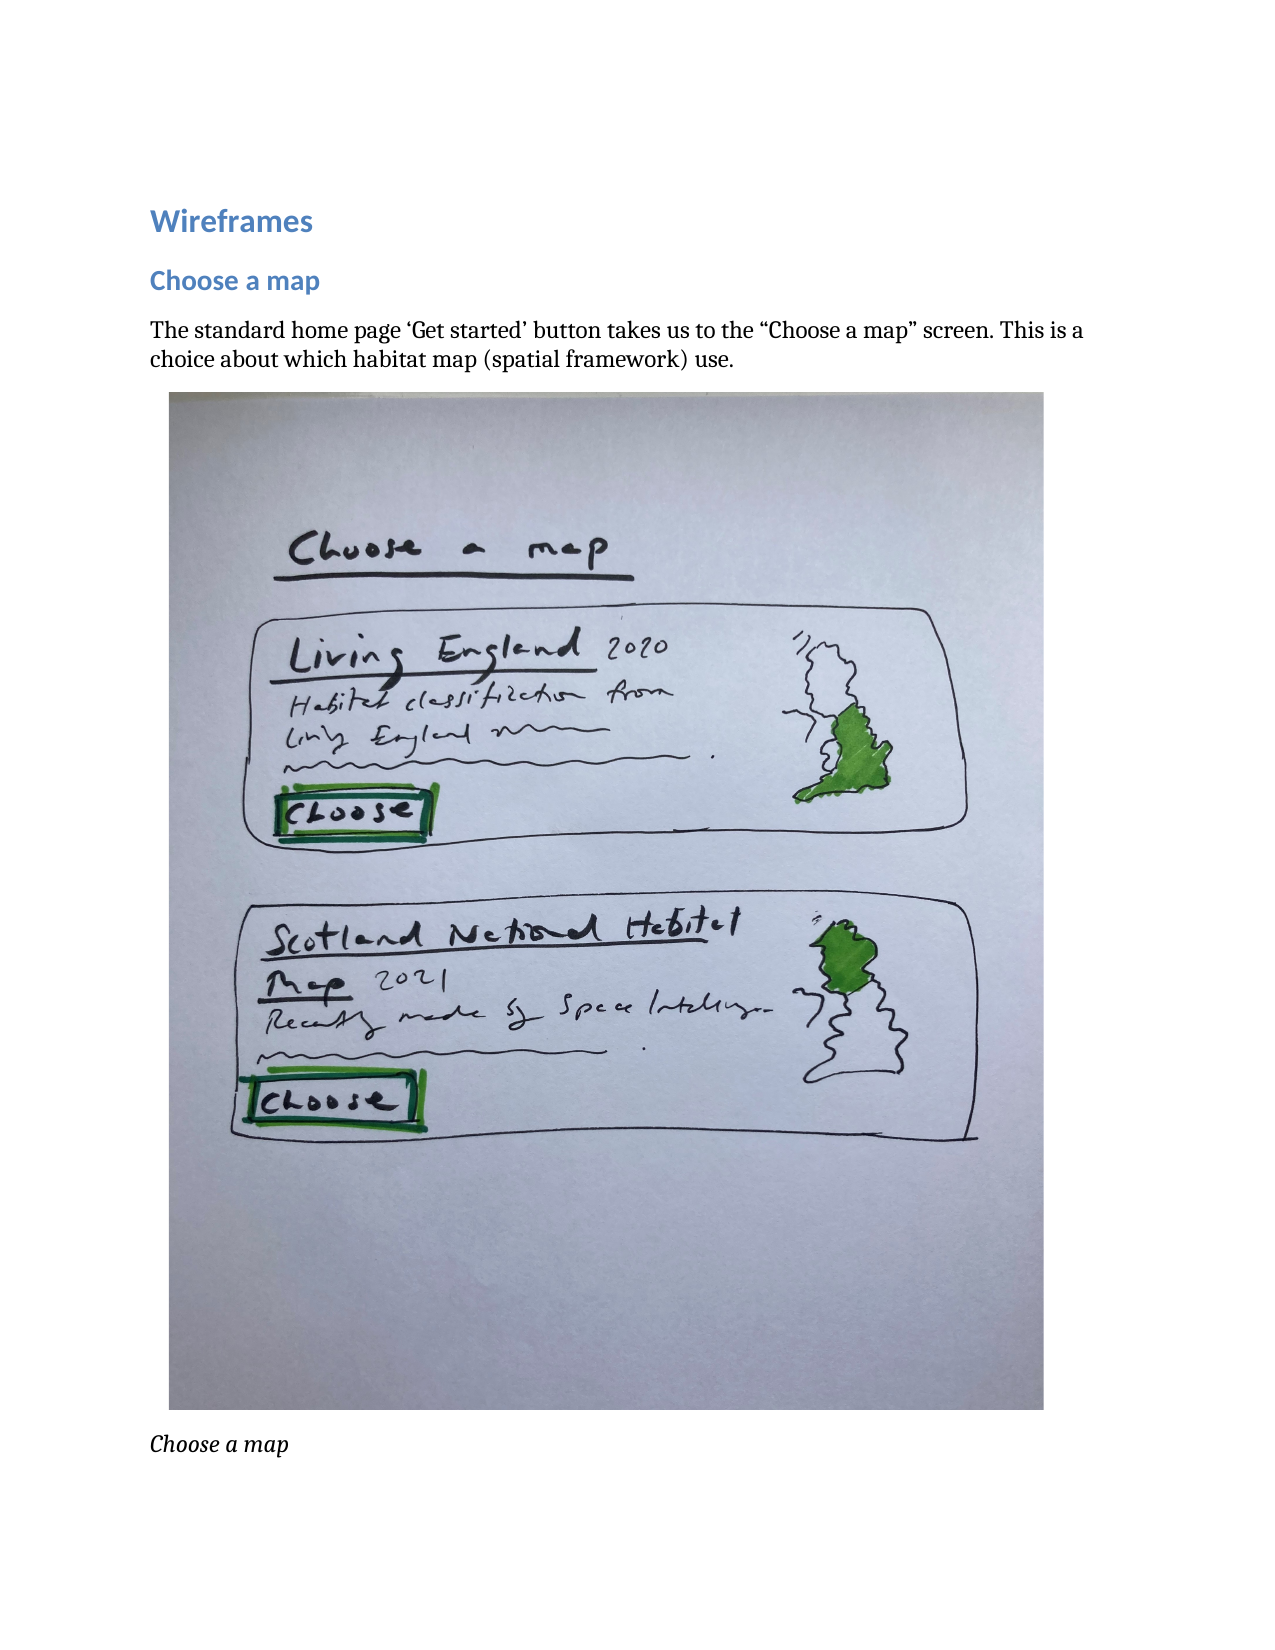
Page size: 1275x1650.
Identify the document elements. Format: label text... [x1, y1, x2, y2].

subtitle Wireframes [150, 200, 1125, 241]
picture [168, 392, 1044, 1410]
text The standard home page ‘Get started’ button takes us to the “Choose a map” screen. This is a choice about which habitat map (spatial framework) use. [150, 316, 1125, 373]
subtitle Choose a map [150, 262, 1125, 297]
text Choose a map [150, 1430, 1125, 1459]
